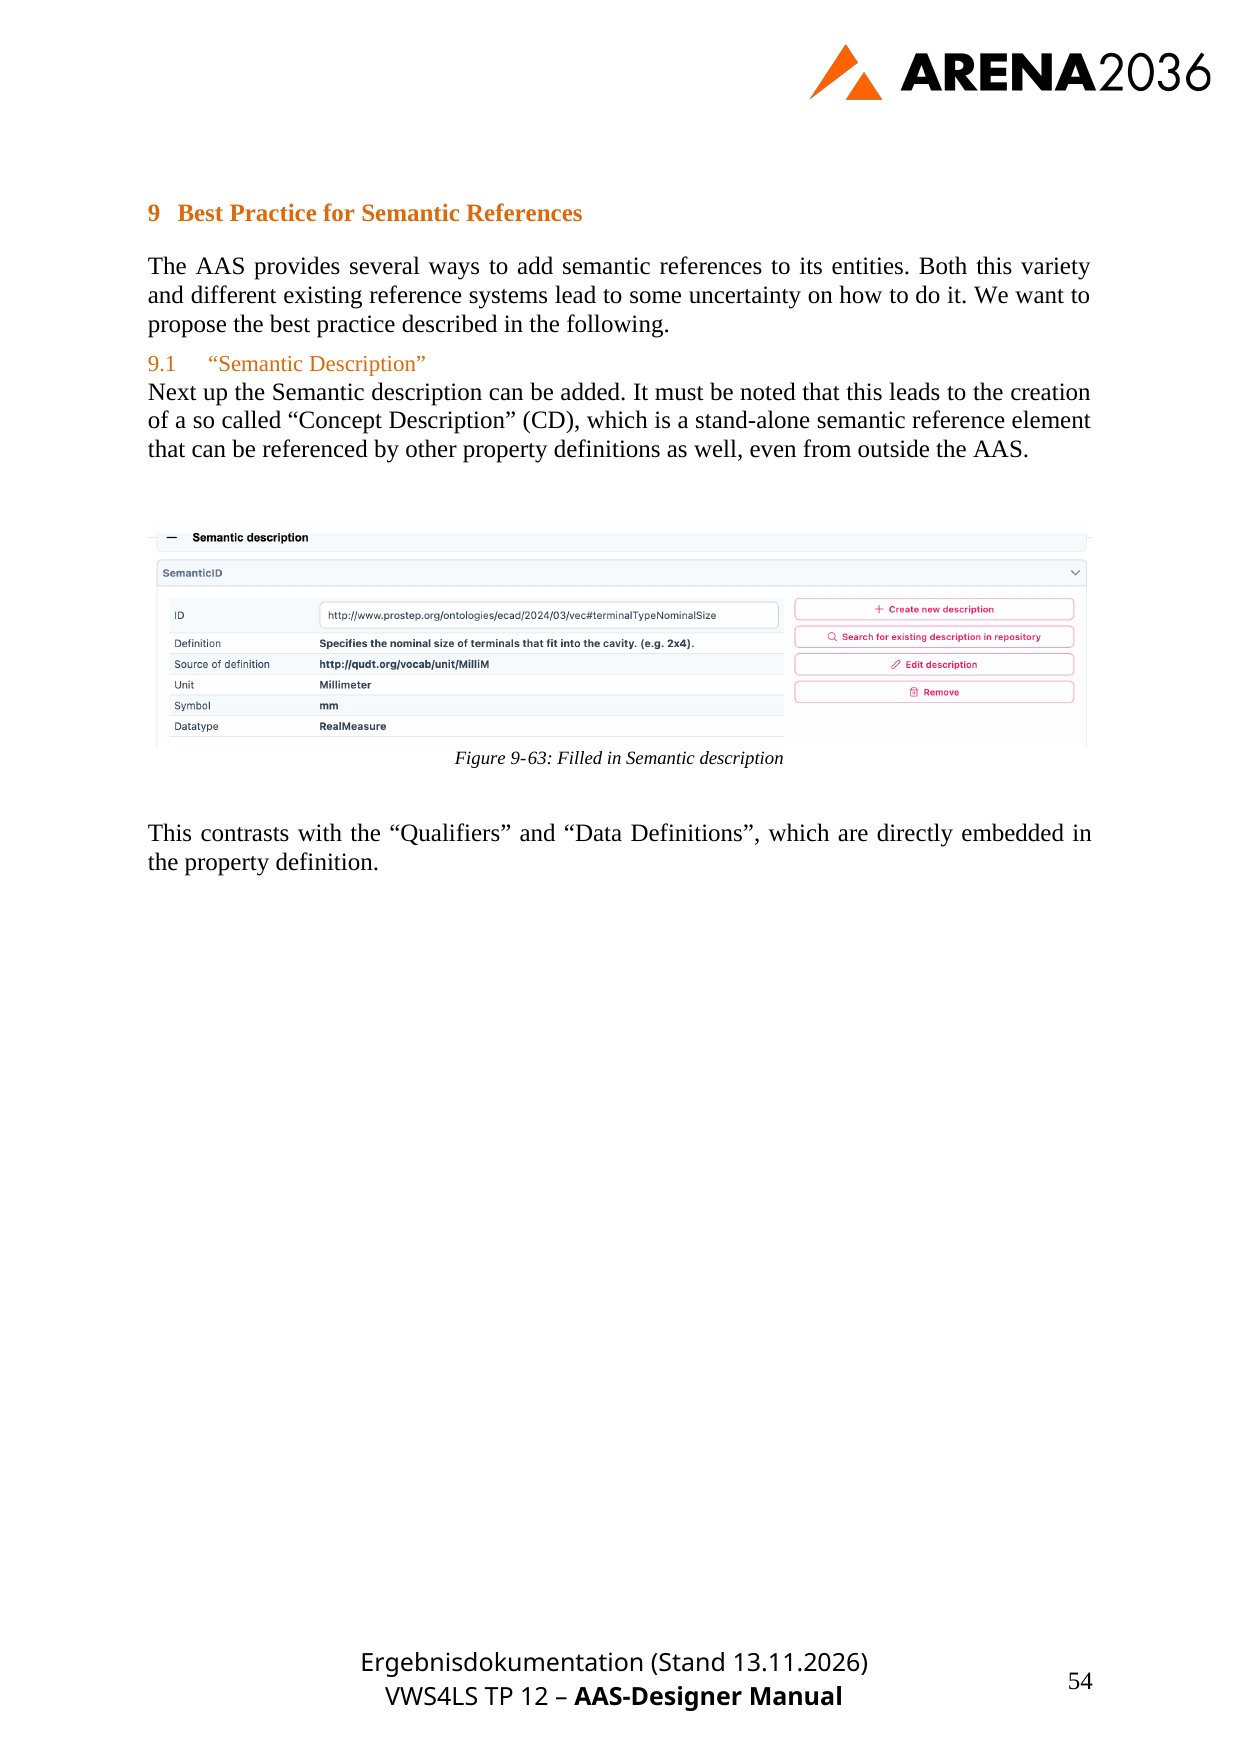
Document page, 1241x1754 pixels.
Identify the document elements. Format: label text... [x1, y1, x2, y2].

picture [147, 520, 1093, 747]
text Next up the Semantic description can be added. It must be noted that this leads to the creation of a so called “Concept Description” (CD), which is a stand-alone semantic reference element that can be referenced by other property definitions as well, even from outside the AAS. [148, 377, 1092, 463]
text This contrasts with the “Qualifiers” and “Data Definitions”, which are directly embedded in the property definition. [148, 818, 1092, 876]
subtitle Best Practice for Semantic References [148, 198, 1092, 226]
picture [809, 44, 1211, 100]
text The AAS provides several ways to add semantic references to its entities. Both this variety and different existing reference systems lead to some uncertainty on how to do it. We want to propose the best practice described in the following. [148, 251, 1092, 338]
subtitle “Semantic Description” [148, 350, 1092, 377]
